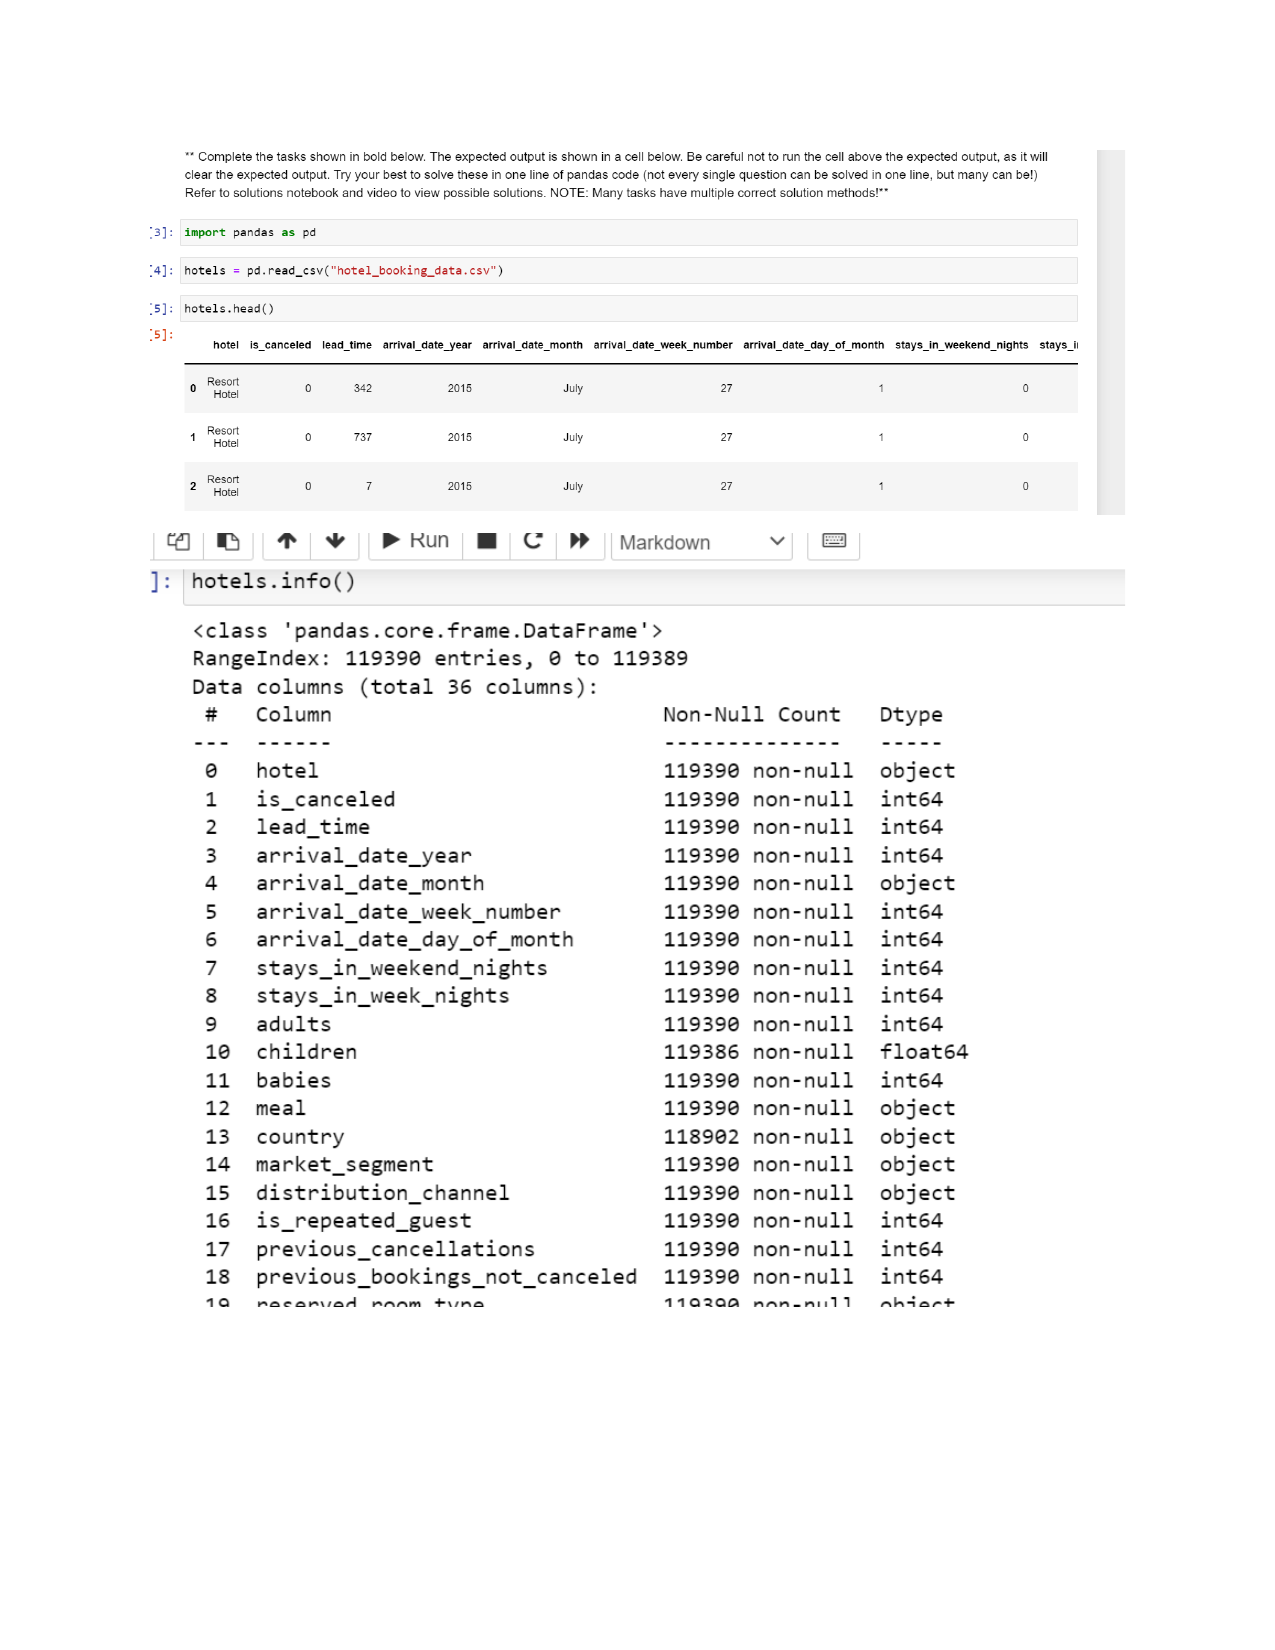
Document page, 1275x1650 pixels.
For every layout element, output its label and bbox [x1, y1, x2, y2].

picture [150, 533, 1125, 1307]
picture [150, 150, 1125, 515]
